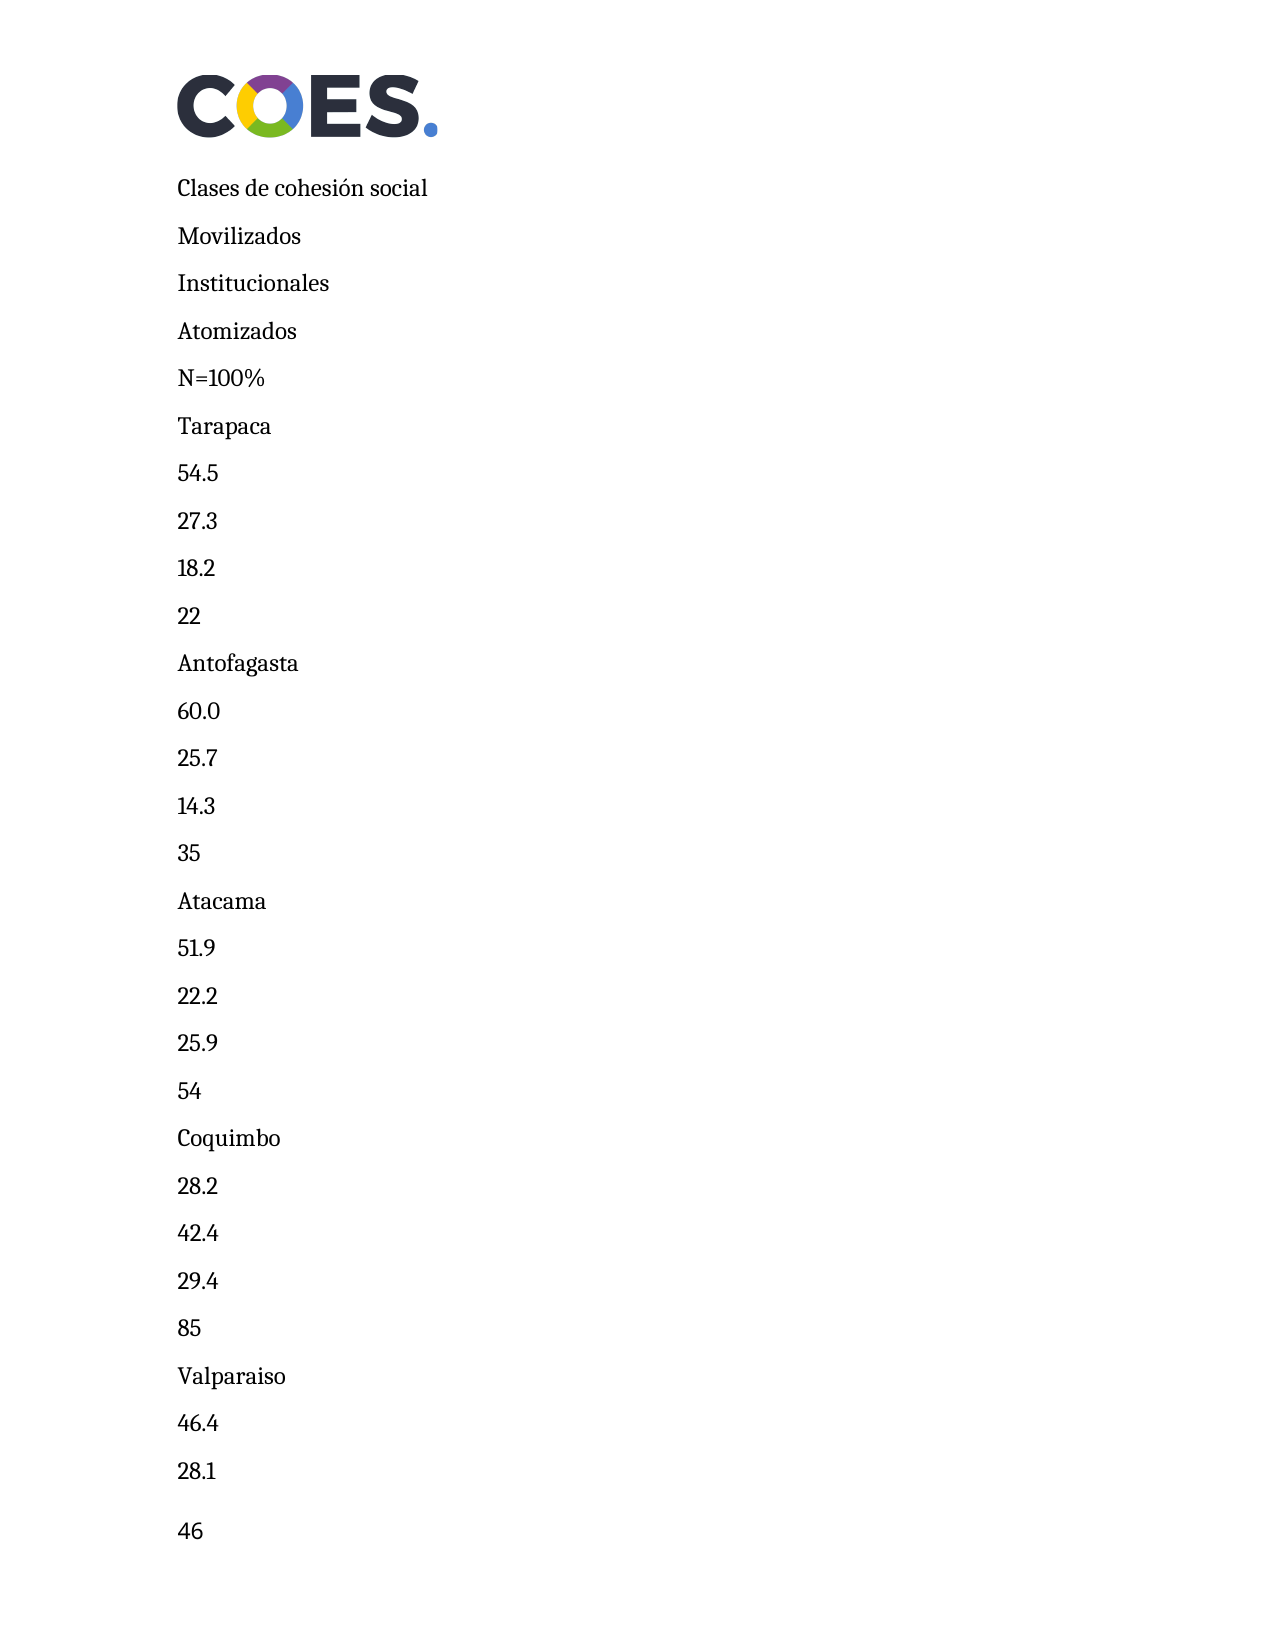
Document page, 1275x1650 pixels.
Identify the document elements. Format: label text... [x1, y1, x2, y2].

text Movilizados [177, 222, 1098, 250]
text 54 [177, 1077, 1098, 1105]
text Valparaiso [177, 1362, 1098, 1390]
text 28.1 [177, 1457, 1098, 1485]
text 14.3 [177, 792, 1098, 820]
text Atacama [177, 887, 1098, 915]
text 35 [177, 839, 1098, 868]
text 22 [177, 602, 1098, 630]
text 27.3 [177, 507, 1098, 535]
text 54.5 [177, 459, 1098, 488]
text 25.9 [177, 1029, 1098, 1058]
text 29.4 [177, 1267, 1098, 1295]
text Antofagasta [177, 649, 1098, 678]
text Institucionales [177, 269, 1098, 298]
text 42.4 [177, 1219, 1098, 1248]
text 25.7 [177, 744, 1098, 773]
text 18.2 [177, 554, 1098, 583]
text 46.4 [177, 1409, 1098, 1438]
text Coquimbo [177, 1124, 1098, 1153]
text 22.2 [177, 982, 1098, 1010]
text Clases de cohesión social [177, 174, 1098, 203]
text 51.9 [177, 934, 1098, 963]
text 85 [177, 1314, 1098, 1343]
text N=100% [177, 364, 1098, 393]
text Atomizados [177, 317, 1098, 345]
picture [177, 75, 438, 146]
text Tarapaca [177, 412, 1098, 440]
text 28.2 [177, 1172, 1098, 1200]
text 60.0 [177, 697, 1098, 725]
